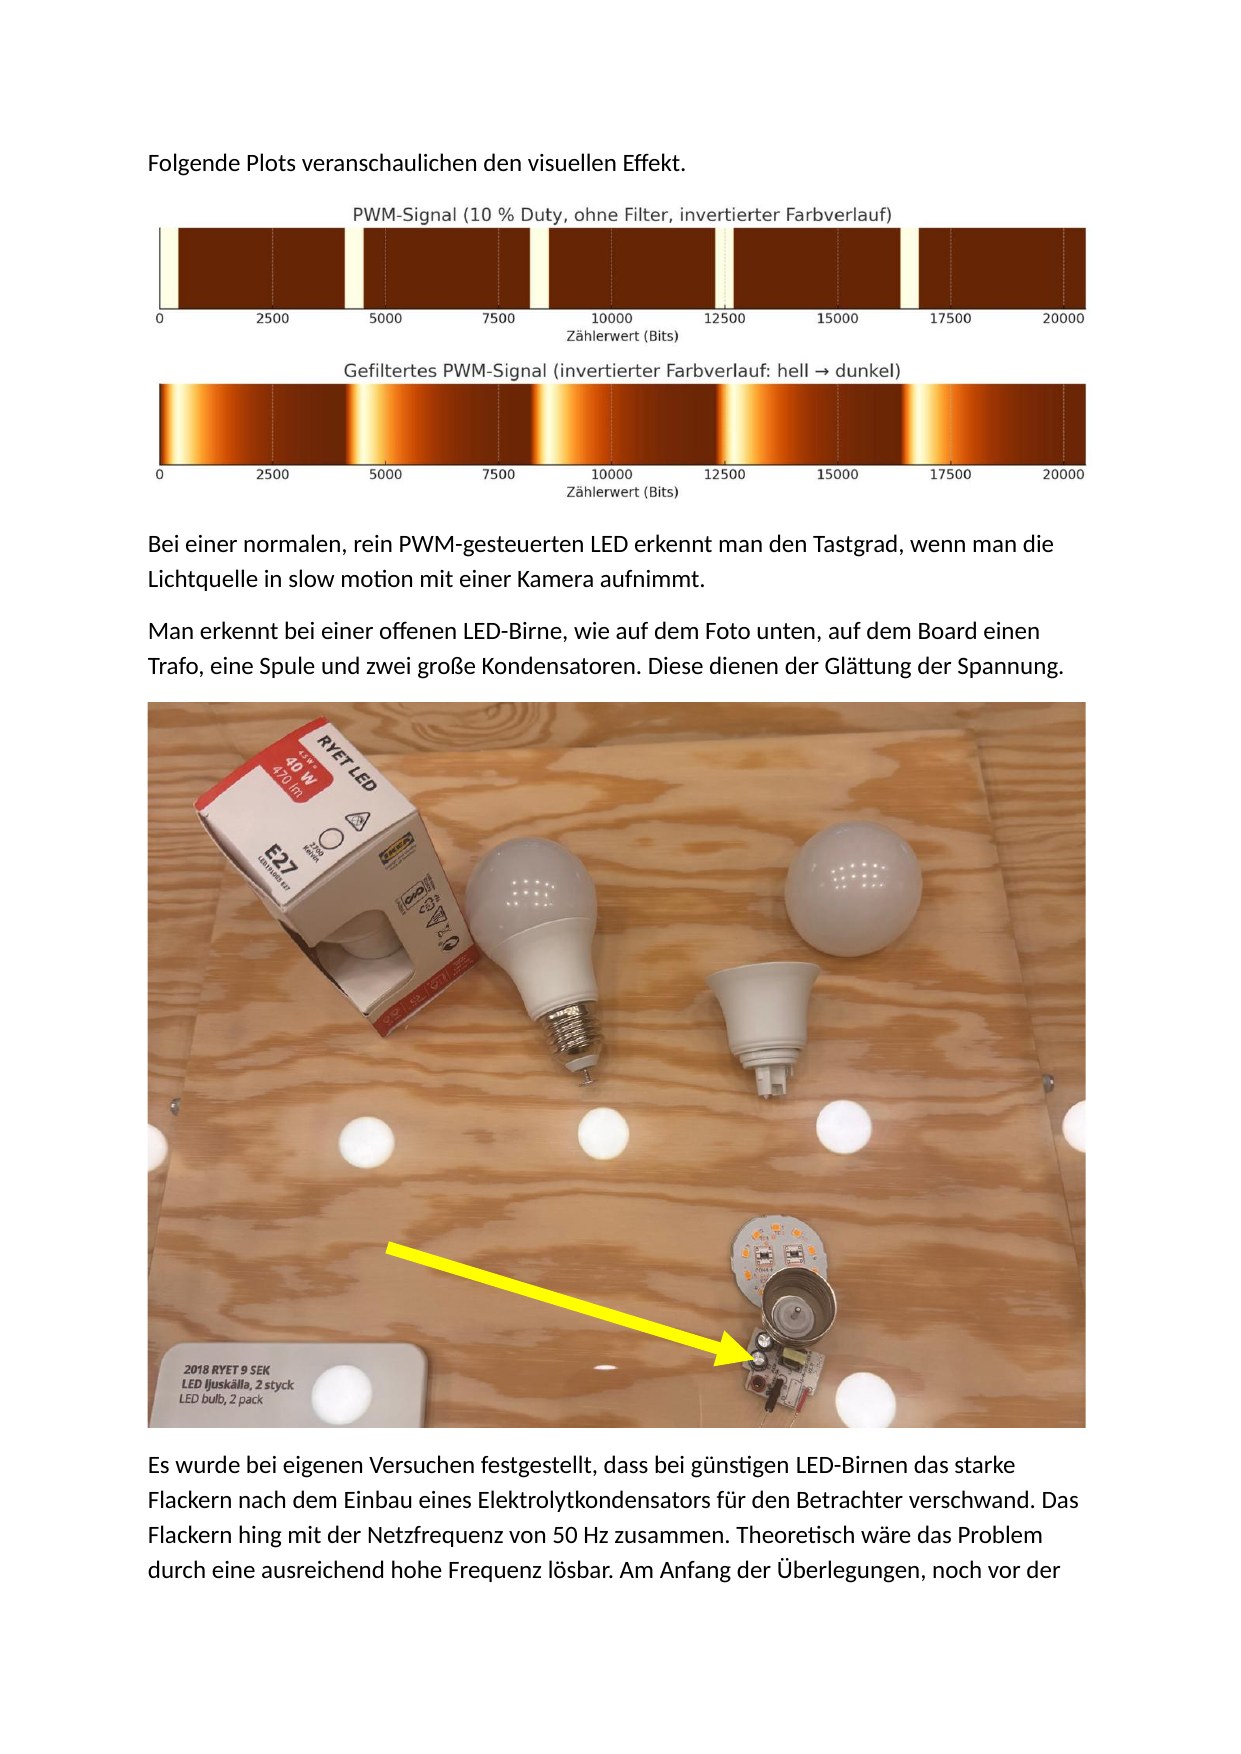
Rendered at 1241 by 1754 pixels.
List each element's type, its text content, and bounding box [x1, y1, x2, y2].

text Bei einer normalen, rein PWM-gesteuerten LED erkennt man den Tastgrad, wenn man die Lichtquelle in slow motion mit einer Kamera aufnimmt. [148, 529, 1093, 594]
text Folgende Plots veranschaulichen den visuellen Effekt. [148, 148, 1093, 178]
picture [147, 355, 1093, 507]
picture [147, 702, 1086, 1428]
picture [147, 199, 1093, 351]
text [148, 1449, 1093, 1585]
text Man erkennt bei einer offenen LED-Birne, wie auf dem Foto unten, auf dem Board einen Trafo, eine Spule und zwei große Kondensatoren. Diese dienen der Glättung der Spannung. [148, 615, 1093, 681]
